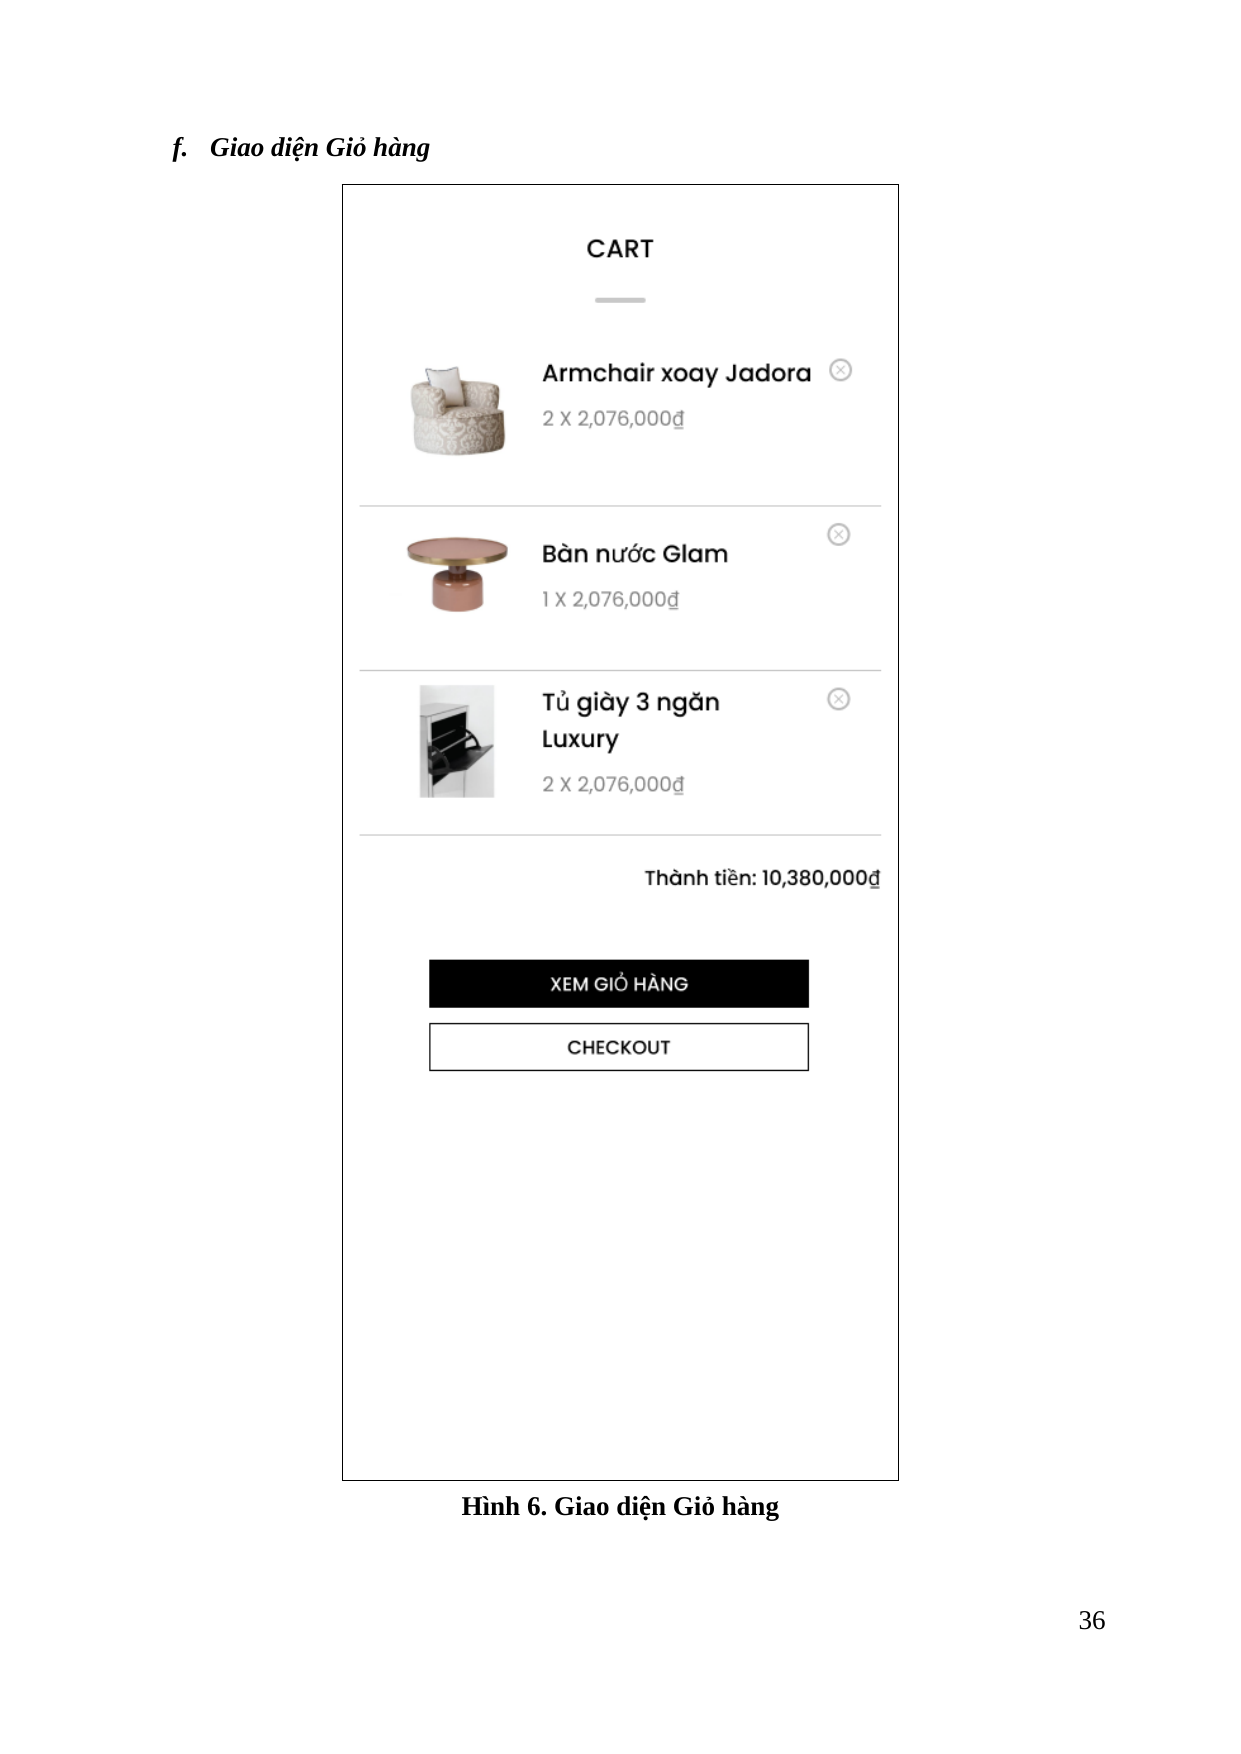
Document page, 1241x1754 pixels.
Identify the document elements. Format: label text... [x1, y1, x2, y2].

subtitle Giao diện Giỏ hàng [172, 131, 1105, 162]
text Hình 6. Giao diện Giỏ hàng [135, 1490, 1105, 1521]
picture [343, 185, 898, 1480]
